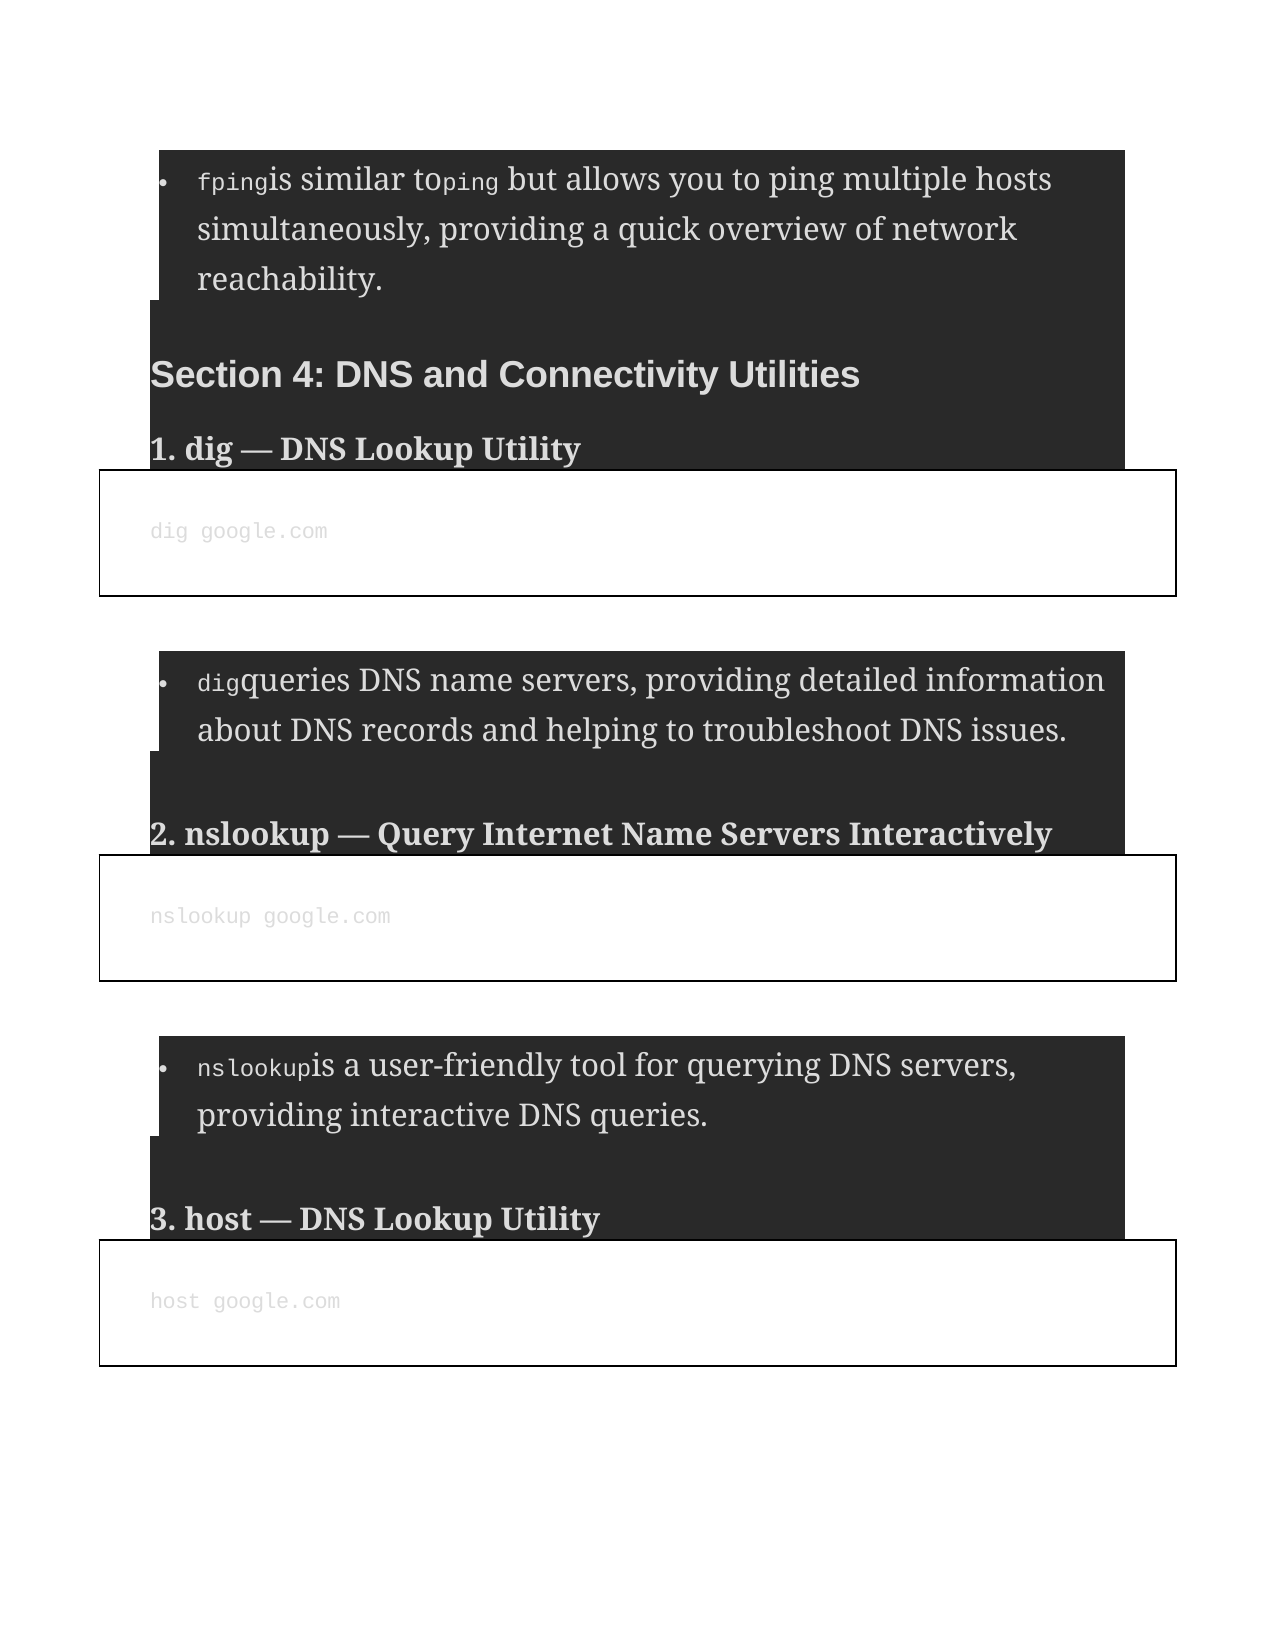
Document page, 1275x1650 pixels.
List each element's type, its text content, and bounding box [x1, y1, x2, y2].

subtitle Section 4: DNS and Connectivity Utilities [150, 349, 1125, 396]
text 3. host — DNS Lookup Utility [150, 1189, 1125, 1239]
list nslookupis a user-friendly tool for querying DNS servers, providing interactive DNS queries. [159, 1036, 1125, 1136]
text nslookup google.com [100, 856, 1175, 980]
text 1. dig — DNS Lookup Utility [150, 419, 1125, 469]
list digqueries DNS name servers, providing detailed information about DNS records and helping to troubleshoot DNS issues. [159, 651, 1125, 751]
text 2. nslookup — Query Internet Name Servers Interactively [150, 804, 1125, 854]
text dig google.com [100, 471, 1175, 595]
text host google.com [100, 1241, 1175, 1365]
list fpingis similar toping but allows you to ping multiple hosts simultaneously, providing a quick overview of network reachability. [159, 150, 1125, 300]
